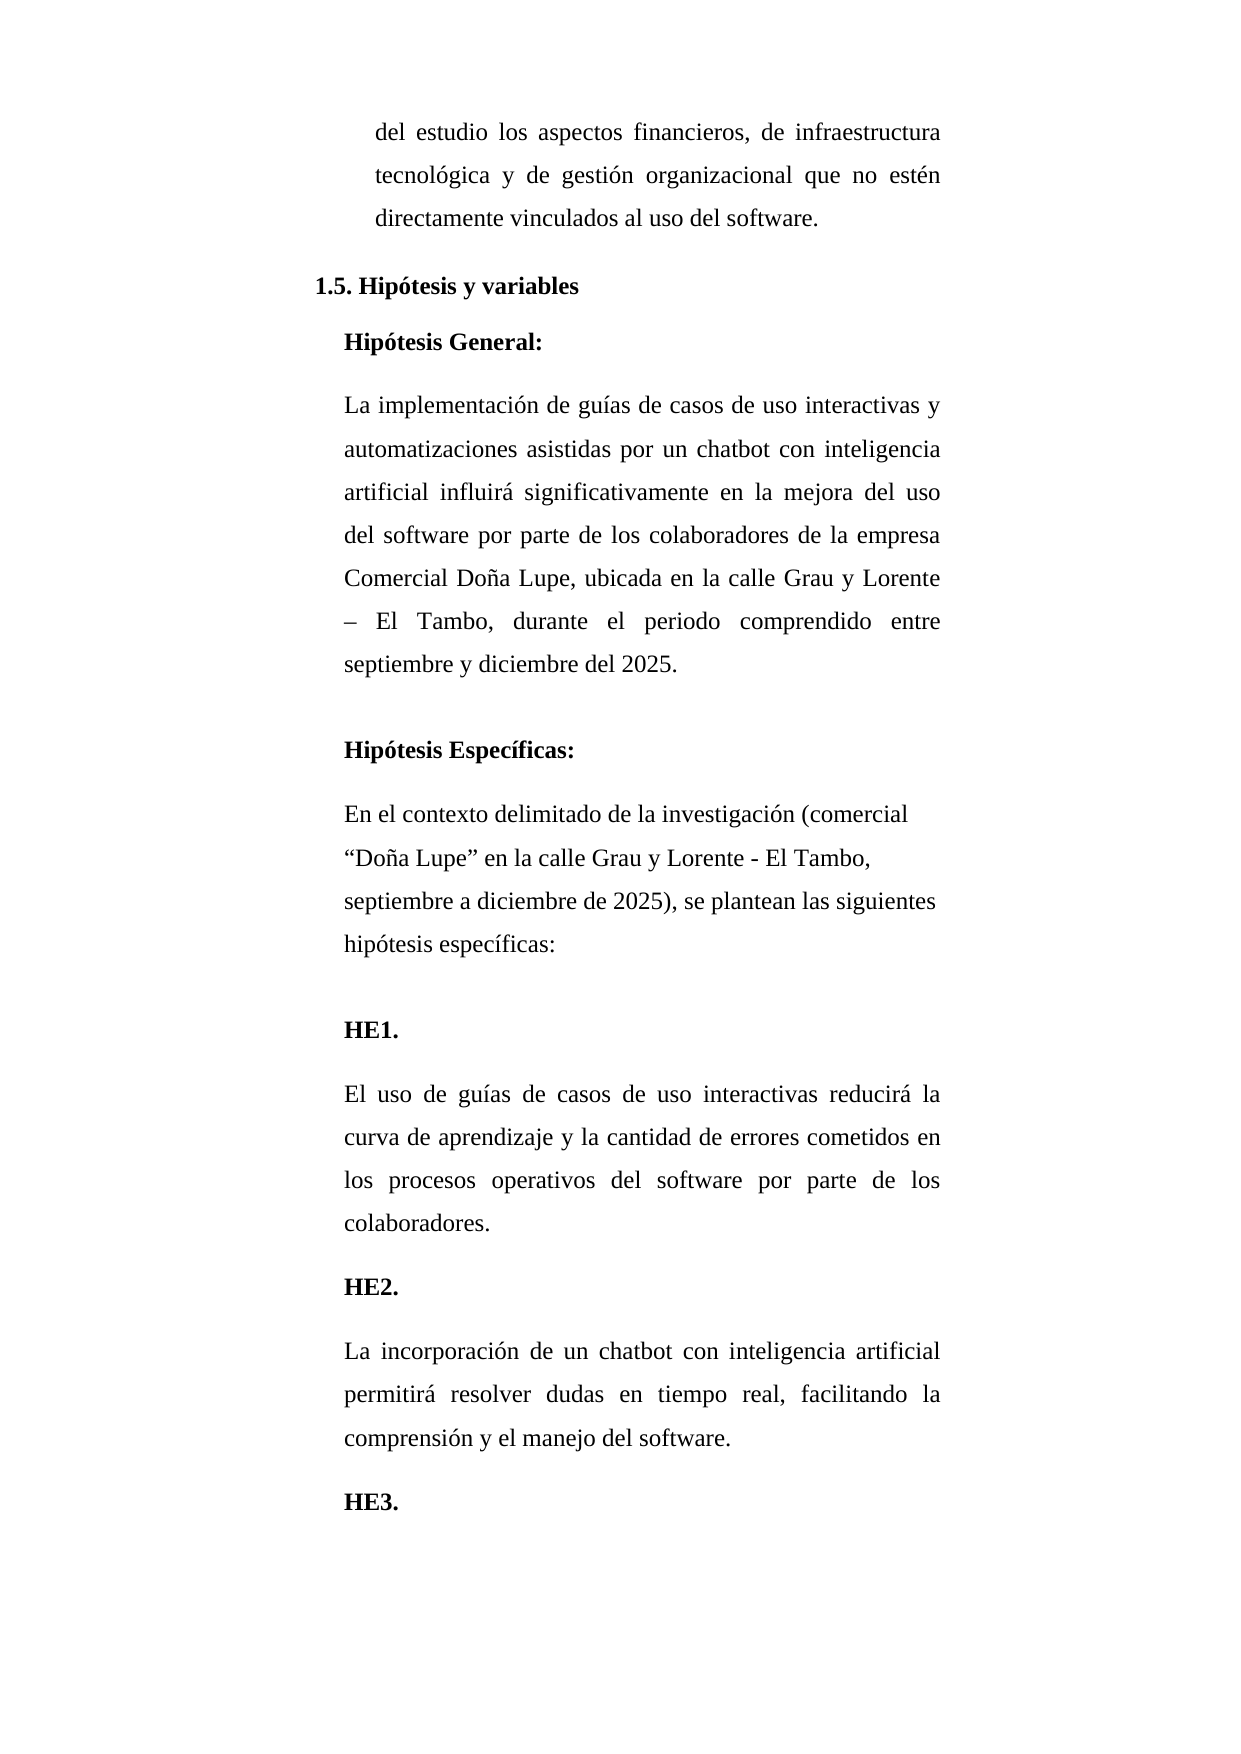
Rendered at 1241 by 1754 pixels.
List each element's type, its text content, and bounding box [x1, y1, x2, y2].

text En el contexto delimitado de la investigación (comercial “Doña Lupe” en la calle Grau y Lorente - El Tambo, septiembre a diciembre de 2025), se plantean las siguientes hipótesis específicas: [344, 799, 941, 958]
text HE3. [344, 1487, 941, 1515]
text Hipótesis Específicas: [344, 736, 941, 764]
text La incorporación de un chatbot con inteligencia artificial permitirá resolver dudas en tiempo real, facilitando la comprensión y el manejo del software. [344, 1336, 941, 1451]
text HE2. [344, 1272, 941, 1301]
text Hipótesis General: [344, 327, 941, 355]
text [375, 117, 941, 232]
text HE1. [344, 1015, 941, 1044]
subtitle 1.5. Hipótesis y variables [314, 271, 941, 300]
text El uso de guías de casos de uso interactivas reducirá la curva de aprendizaje y la cantidad de errores cometidos en los procesos operativos del software por parte de los colaboradores. [344, 1079, 941, 1237]
text La implementación de guías de casos de uso interactivas y automatizaciones asistidas por un chatbot con inteligencia artificial influirá significativamente en la mejora del uso del software por parte de los colaboradores de la empresa Comercial Doña Lupe, ubicada en la calle Grau y Lorente – El Tambo, durante el periodo comprendido entre septiembre y diciembre del 2025. [344, 391, 941, 678]
